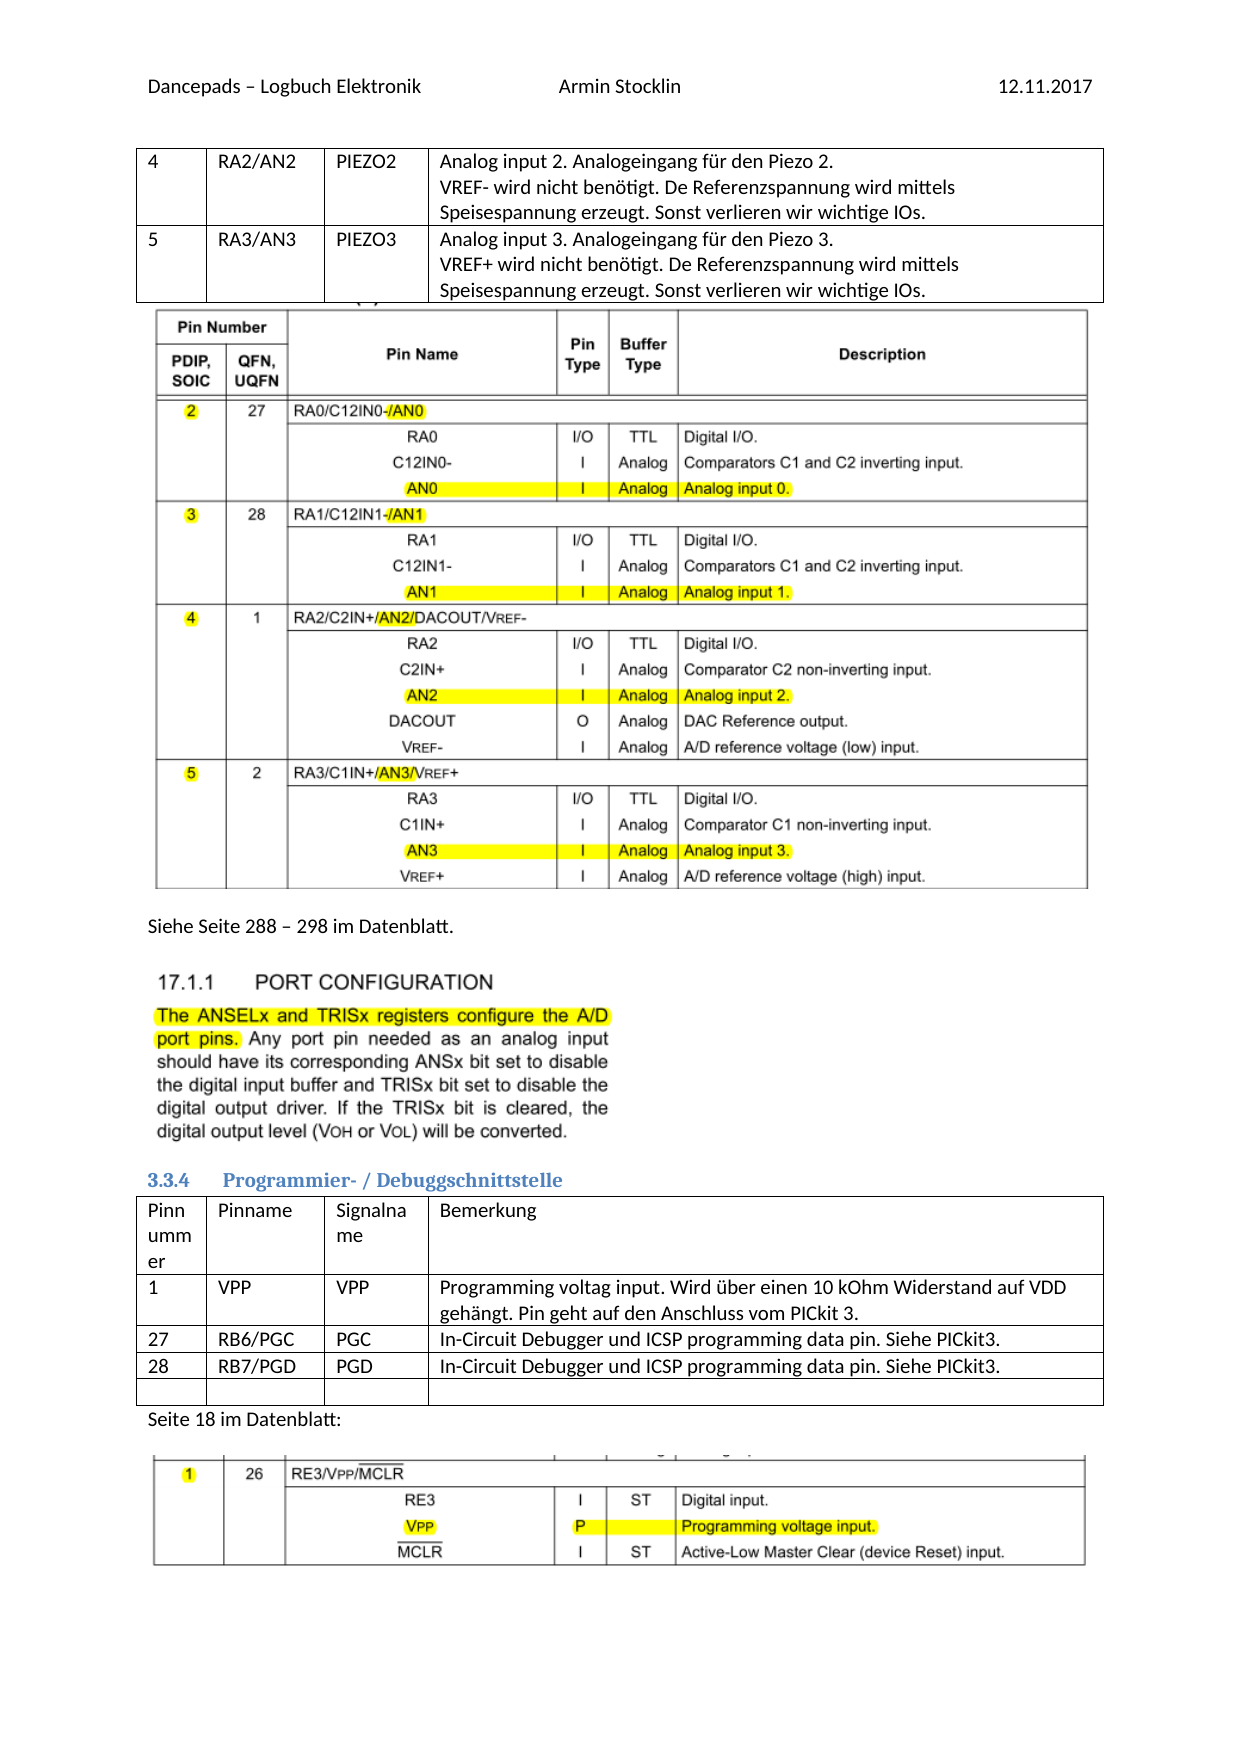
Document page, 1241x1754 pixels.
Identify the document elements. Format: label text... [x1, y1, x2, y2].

table_cell 28 [137, 1353, 206, 1378]
table_cell 1 [137, 1275, 206, 1325]
table_cell [207, 1379, 324, 1405]
table_header Pinname [207, 1197, 324, 1273]
table_header Signalname [325, 1197, 428, 1273]
table_cell VPP [207, 1275, 324, 1325]
table_cell 5 [137, 226, 206, 302]
table_cell RA2/AN2 [207, 149, 324, 225]
table_cell VPP [325, 1275, 428, 1325]
table_cell PIEZO2 [325, 149, 428, 225]
table_cell RB6/PGC [207, 1326, 324, 1352]
text Seite 18 im Datenblatt: [148, 1406, 1093, 1431]
table_cell In-Circuit Debugger und ICSP programming data pin. Siehe PICkit3. [429, 1326, 1103, 1352]
table_cell [429, 1379, 1103, 1405]
picture [147, 303, 1093, 889]
table_cell In-Circuit Debugger und ICSP programming data pin. Siehe PICkit3. [429, 1353, 1103, 1378]
text Siehe Seite 288 – 298 im Datenblatt. [148, 913, 1093, 938]
table_header Pinnummer [137, 1197, 206, 1273]
table_cell PIEZO3 [325, 226, 428, 302]
table_cell PGC [325, 1326, 428, 1352]
table_cell 4 [137, 149, 206, 225]
table_cell [325, 1379, 428, 1405]
table_cell Analog input 2. Analogeingang für den Piezo 2. VREF- wird nicht benötigt. De Referenzspannung wird mittels Speisespannung erzeugt. Sonst verlieren wir wichtige IOs. [429, 149, 1103, 225]
subtitle Programmier- / Debuggschnittstelle [148, 1169, 1093, 1193]
picture [147, 962, 621, 1145]
table_cell Programming voltag input. Wird über einen 10 kOhm Widerstand auf VDD gehängt. Pin geht auf den Anschluss vom PICkit 3. [429, 1275, 1103, 1325]
table_cell Analog input 3. Analogeingang für den Piezo 3. VREF+ wird nicht benötigt. De Referenzspannung wird mittels Speisespannung erzeugt. Sonst verlieren wir wichtige IOs. [429, 226, 1103, 302]
table_cell RA3/AN3 [207, 226, 324, 302]
table_cell RB7/PGD [207, 1353, 324, 1378]
table_cell PGD [325, 1353, 428, 1378]
picture [147, 1455, 1093, 1568]
table_cell [137, 1379, 206, 1405]
table_cell 27 [137, 1326, 206, 1352]
table_header Bemerkung [429, 1197, 1103, 1273]
